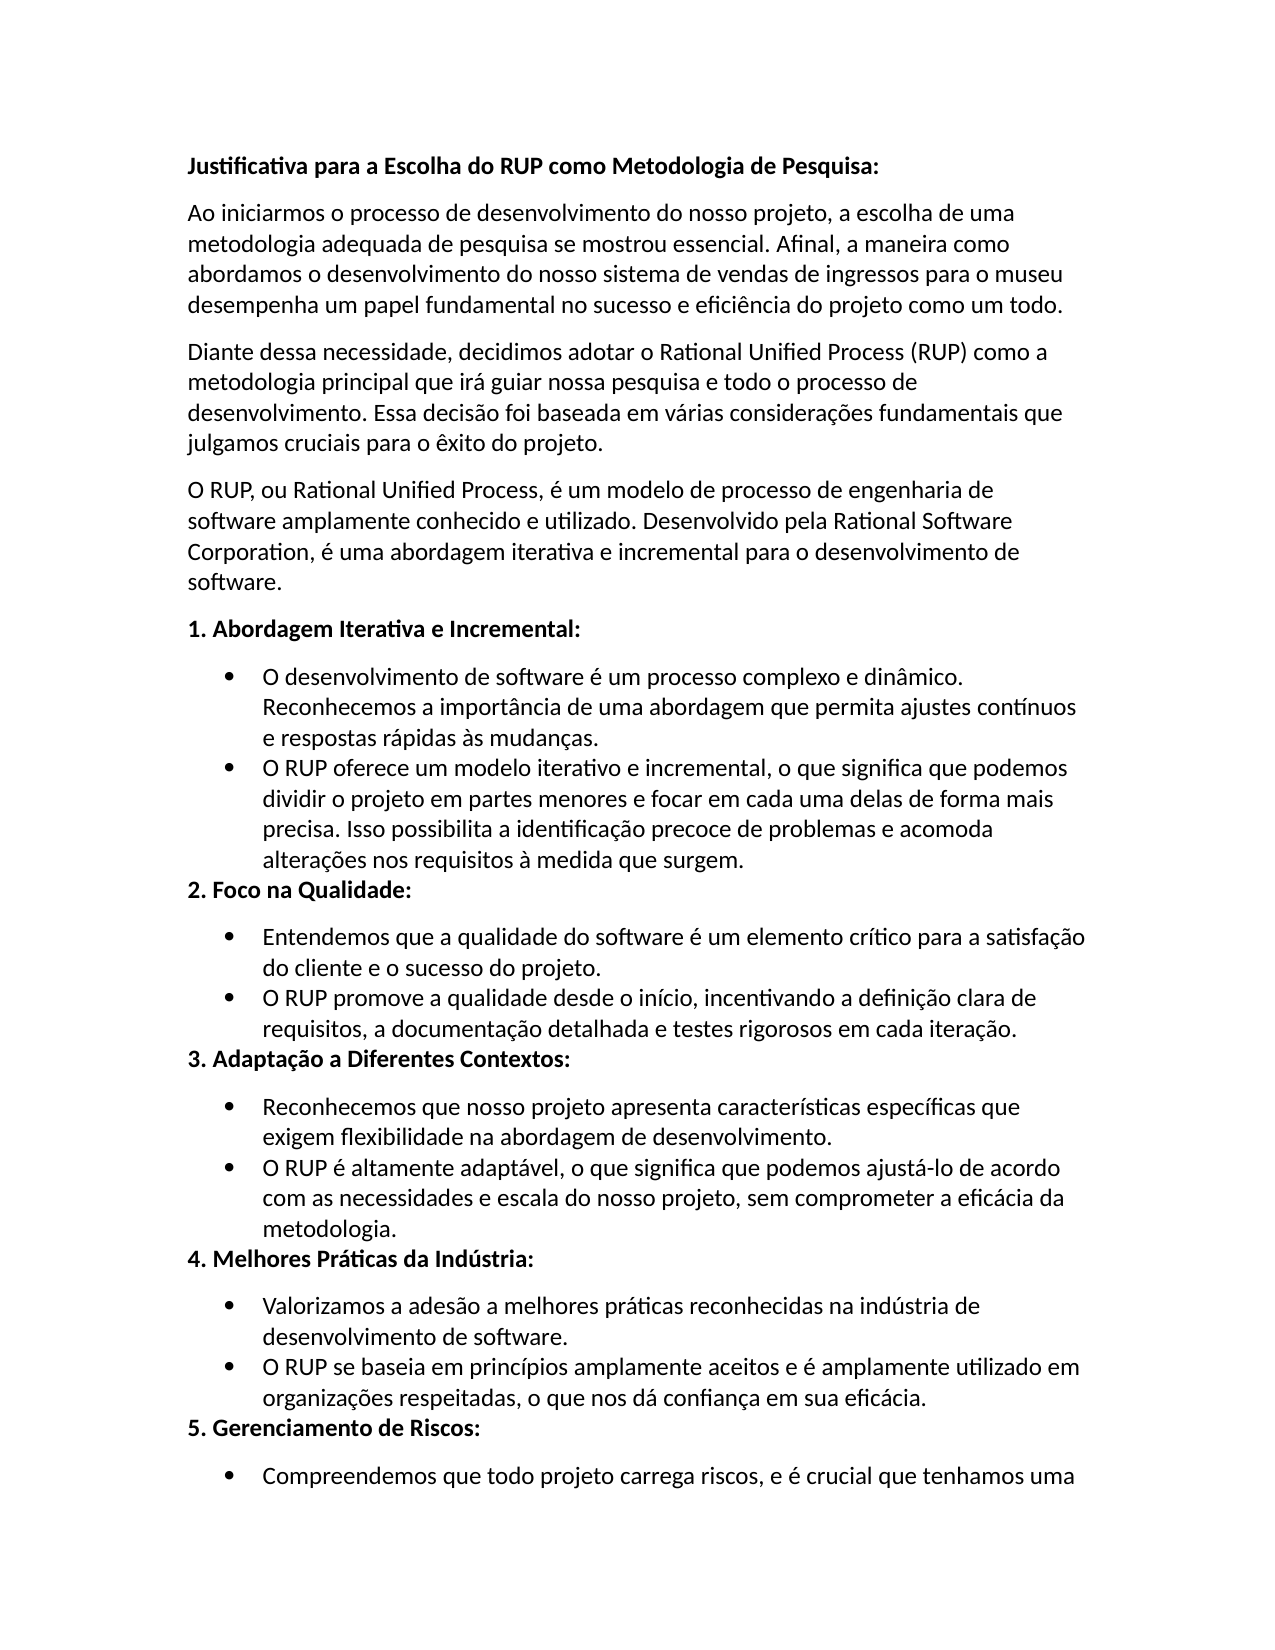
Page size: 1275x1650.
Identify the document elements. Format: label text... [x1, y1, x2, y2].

text 4. Melhores Práticas da Indústria: [187, 1243, 1087, 1274]
text Justificativa para a Escolha do RUP como Metodologia de Pesquisa: [187, 150, 1087, 181]
text 3. Adaptação a Diferentes Contextos: [187, 1043, 1087, 1074]
text Ao iniciarmos o processo de desenvolvimento do nosso projeto, a escolha de uma metodologia adequada de pesquisa se mostrou essencial. Afinal, a maneira como abordamos o desenvolvimento do nosso sistema de vendas de ingressos para o museu desempenha um papel fundamental no sucesso e eficiência do projeto como um todo. [187, 197, 1087, 319]
text O RUP, ou Rational Unified Process, é um modelo de processo de engenharia de software amplamente conhecido e utilizado. Desenvolvido pela Rational Software Corporation, é uma abordagem iterativa e incremental para o desenvolvimento de software. [187, 475, 1087, 597]
list Entendemos que a qualidade do software é um elemento crítico para a satisfação do cliente e o sucesso do projeto. [225, 921, 1087, 982]
list O RUP se baseia em princípios amplamente aceitos e é amplamente utilizado em organizações respeitadas, o que nos dá confiança em sua eficácia. [225, 1352, 1087, 1413]
list O RUP é altamente adaptável, o que significa que podemos ajustá-lo de acordo com as necessidades e escala do nosso projeto, sem comprometer a eficácia da metodologia. [225, 1152, 1087, 1243]
text 2. Foco na Qualidade: [187, 874, 1087, 905]
text 1. Abordagem Iterativa e Incremental: [187, 613, 1087, 644]
list O RUP oferece um modelo iterativo e incremental, o que significa que podemos dividir o projeto em partes menores e focar em cada uma delas de forma mais precisa. Isso possibilita a identificação precoce de problemas e acomoda alterações nos requisitos à medida que surgem. [225, 752, 1087, 874]
list Valorizamos a adesão a melhores práticas reconhecidas na indústria de desenvolvimento de software. [225, 1291, 1087, 1352]
list O RUP promove a qualidade desde o início, incentivando a definição clara de requisitos, a documentação detalhada e testes rigorosos em cada iteração. [225, 982, 1087, 1043]
list O desenvolvimento de software é um processo complexo e dinâmico. Reconhecemos a importância de uma abordagem que permita ajustes contínuos e respostas rápidas às mudanças. [225, 661, 1087, 752]
list Reconhecemos que nosso projeto apresenta características específicas que exigem flexibilidade na abordagem de desenvolvimento. [225, 1091, 1087, 1152]
text 5. Gerenciamento de Riscos: [187, 1413, 1087, 1443]
text Diante dessa necessidade, decidimos adotar o Rational Unified Process (RUP) como a metodologia principal que irá guiar nossa pesquisa e todo o processo de desenvolvimento. Essa decisão foi baseada em várias considerações fundamentais que julgamos cruciais para o êxito do projeto. [187, 336, 1087, 458]
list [225, 1460, 1087, 1490]
